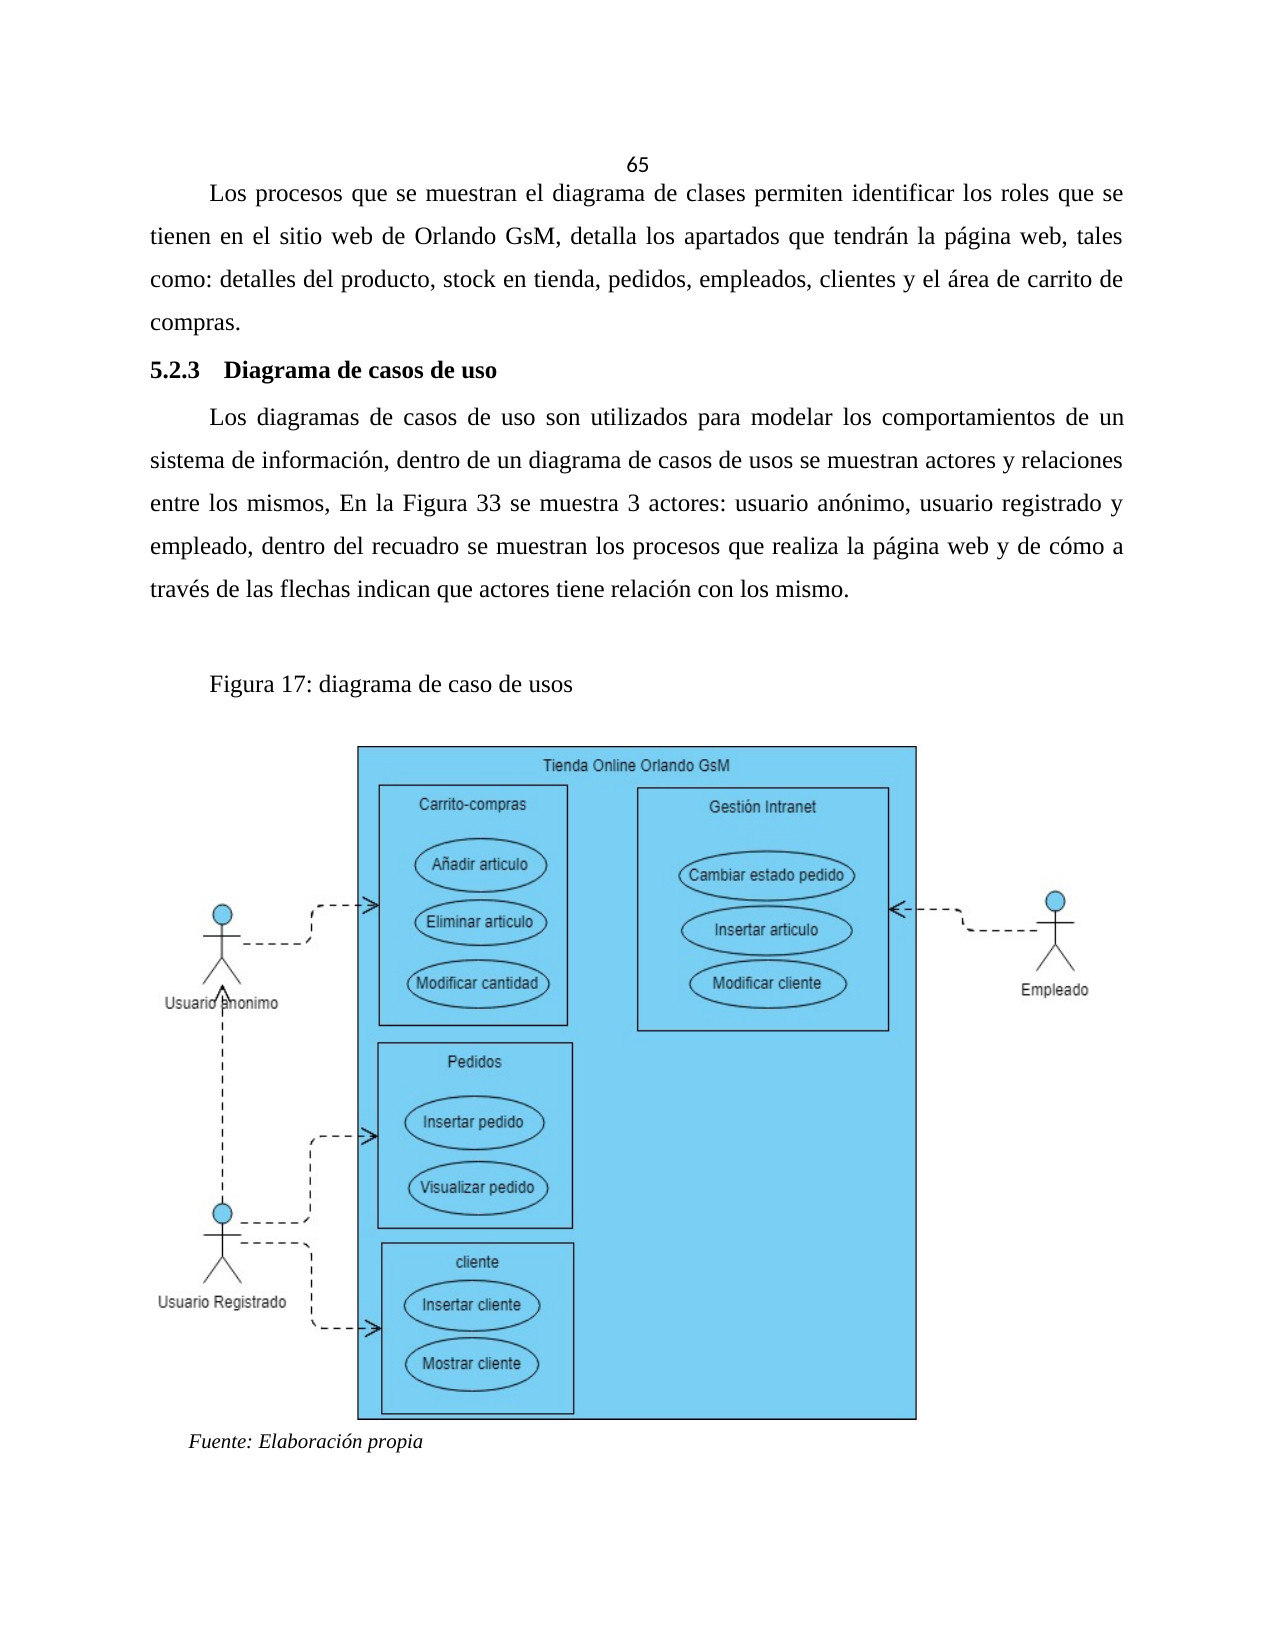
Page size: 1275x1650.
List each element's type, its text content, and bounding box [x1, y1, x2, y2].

text Figura 17: diagrama de caso de usos [150, 669, 1125, 698]
picture [158, 746, 1090, 1420]
text Los diagramas de casos de uso son utilizados para modelar los comportamientos de un sistema de información, dentro de un diagrama de casos de usos se muestran actores y relaciones entre los mismos, En la Figura 33 se muestra 3 actores: usuario anónimo, usuario registrado y empleado, dentro del recuadro se muestran los procesos que realiza la página web y de cómo a través de las flechas indican que actores tiene relación con los mismo. [150, 402, 1125, 603]
text Los procesos que se muestran el diagrama de clases permiten identificar los roles que se tienen en el sitio web de Orlando GsM, detalla los apartados que tendrán la página web, tales como: detalles del producto, stock en tienda, pedidos, empleados, clientes y el área de carrito de compras. [150, 178, 1125, 336]
text 5.2.3 Diagrama de casos de uso [150, 355, 1125, 383]
